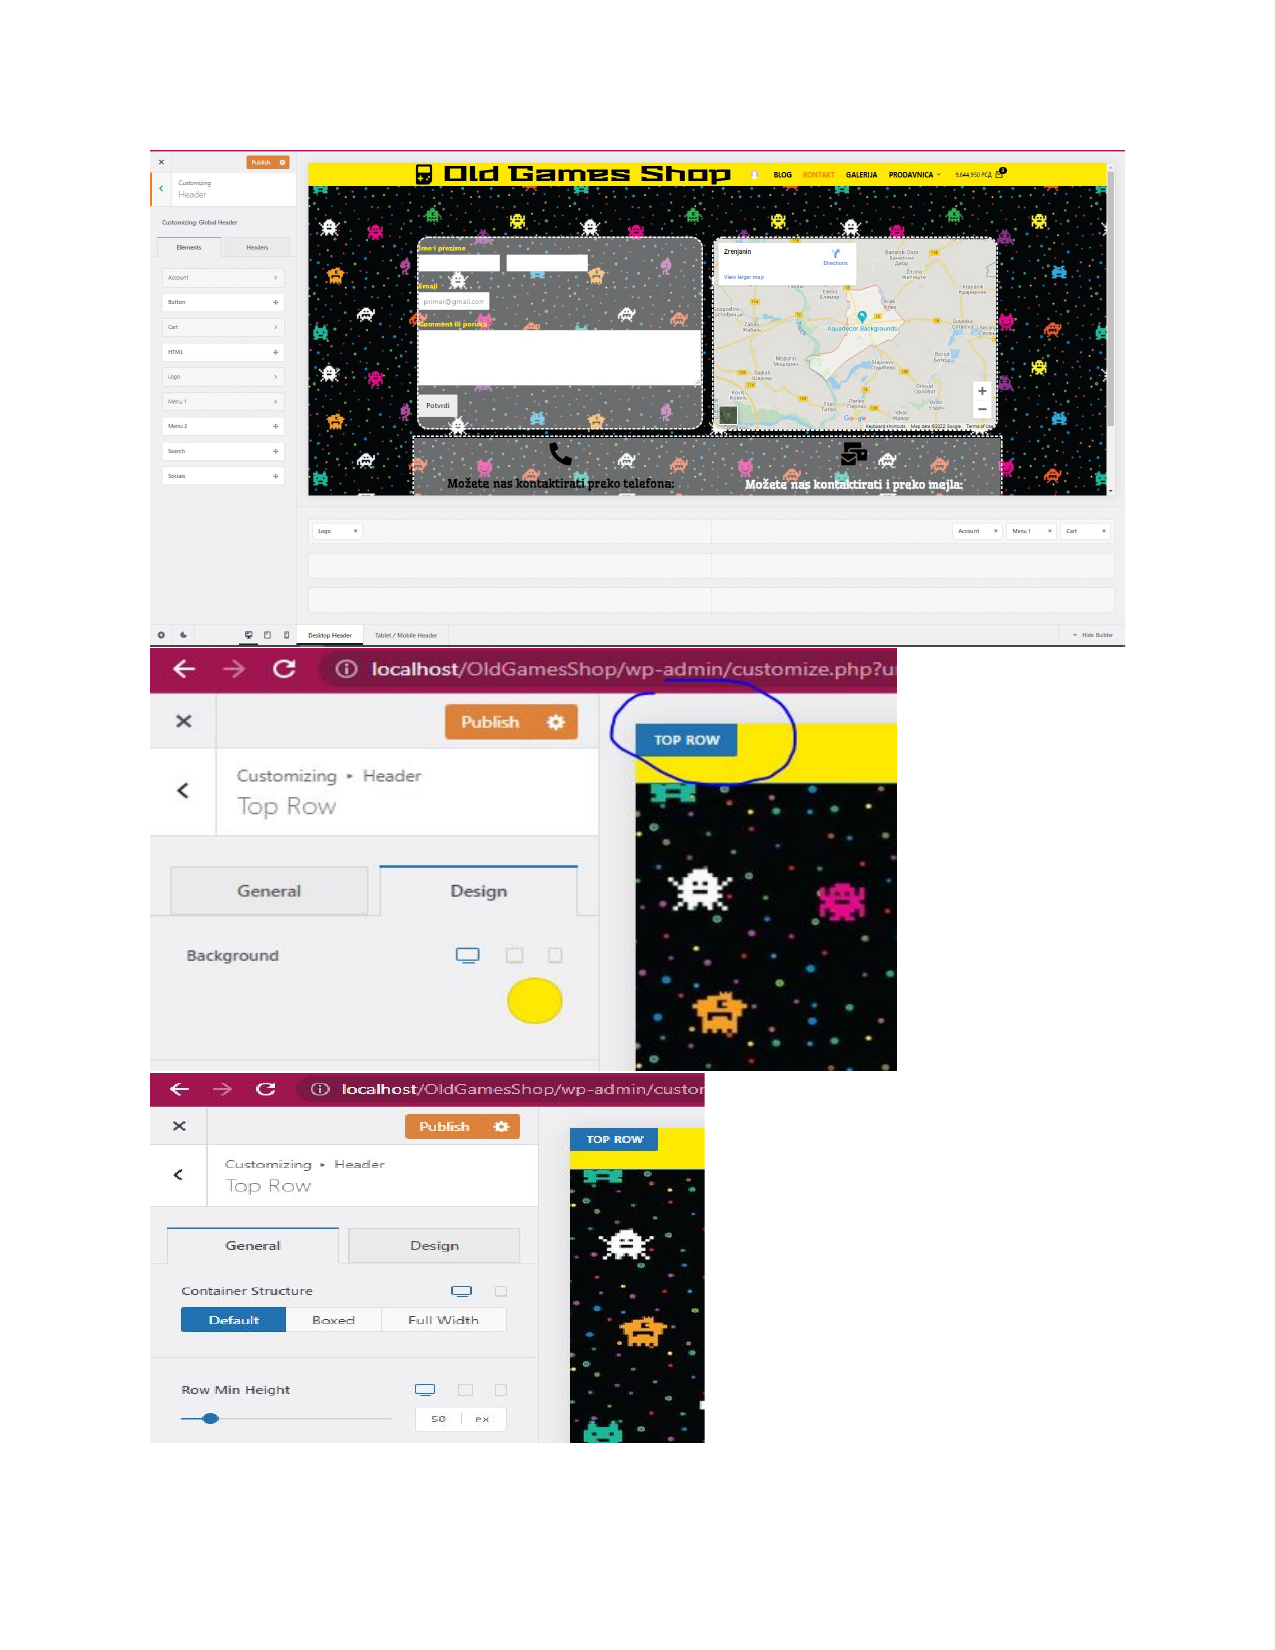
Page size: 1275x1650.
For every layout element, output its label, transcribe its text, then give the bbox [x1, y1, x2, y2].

picture [150, 150, 1125, 647]
picture [150, 1073, 705, 1443]
picture [150, 648, 897, 1071]
